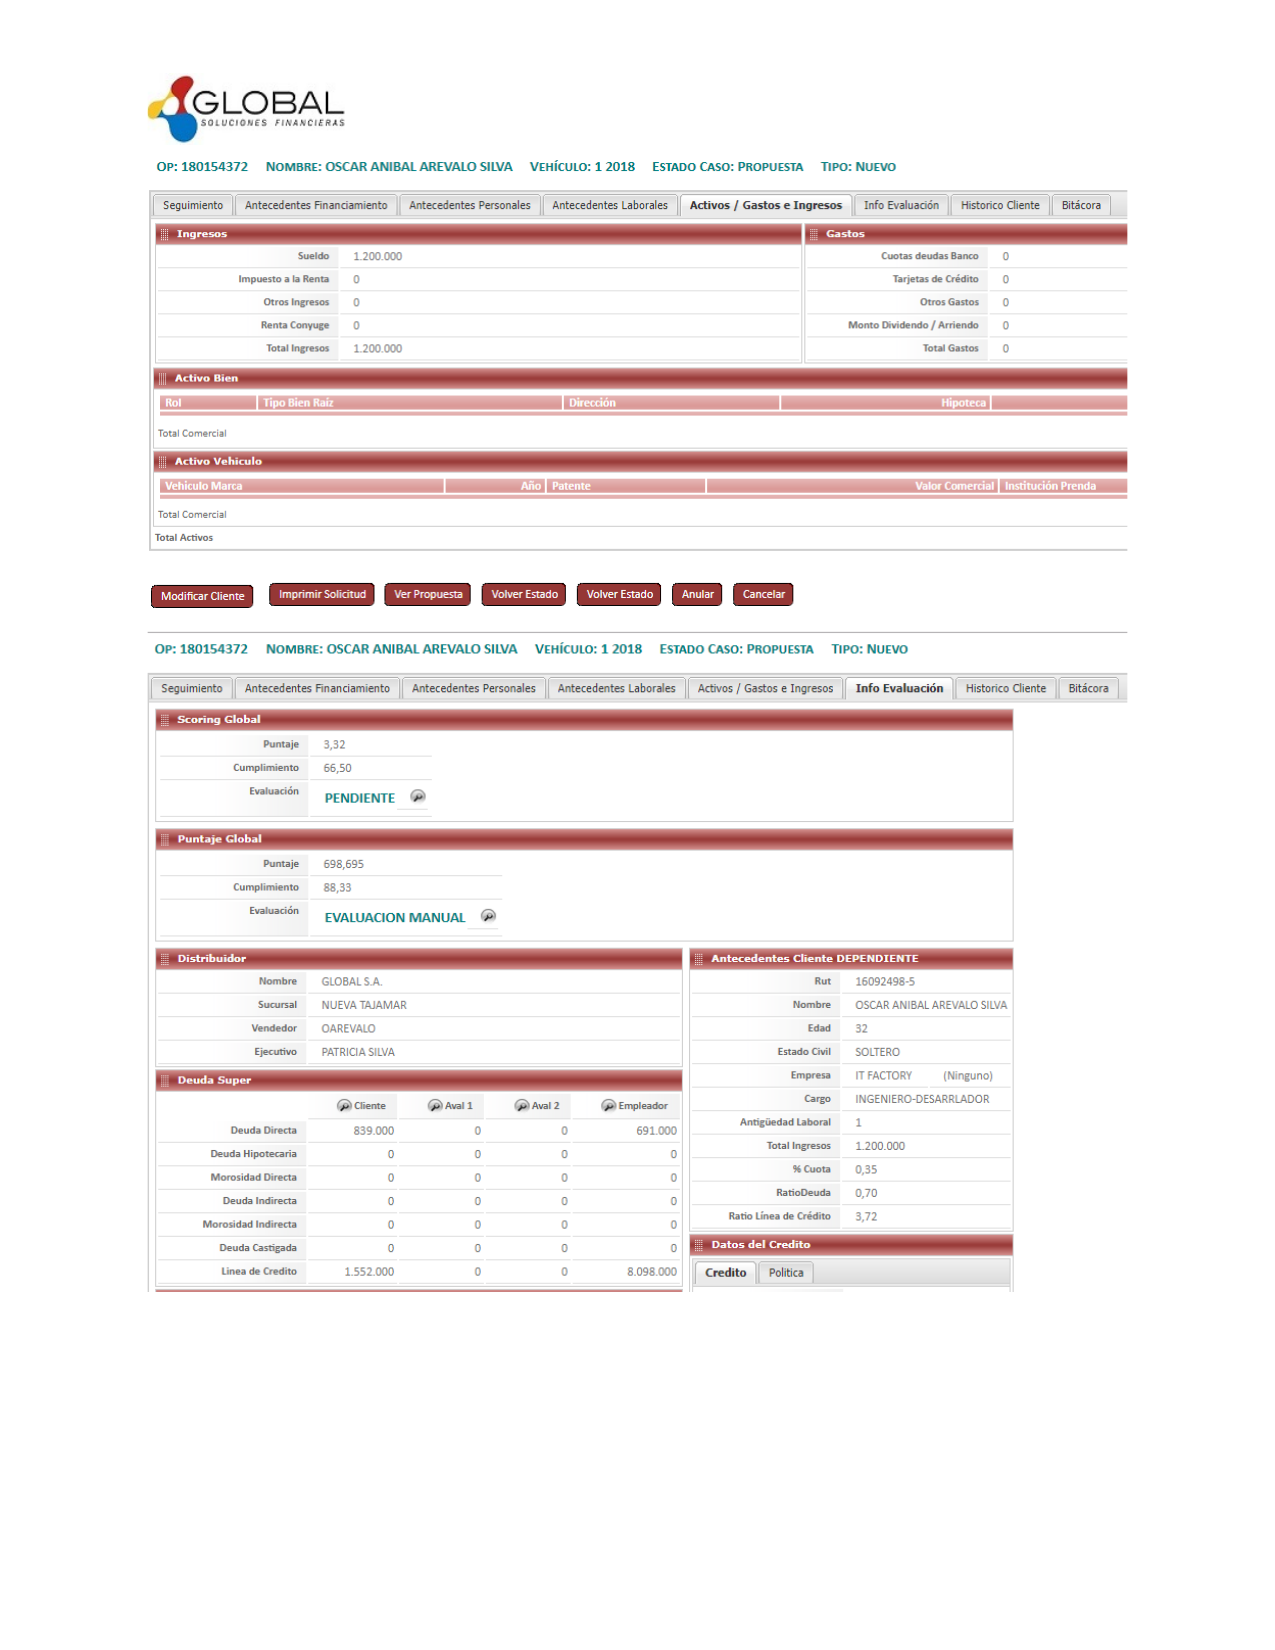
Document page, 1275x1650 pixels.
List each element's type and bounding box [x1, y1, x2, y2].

picture [147, 147, 1128, 613]
picture [147, 73, 1065, 145]
picture [147, 631, 1128, 1292]
